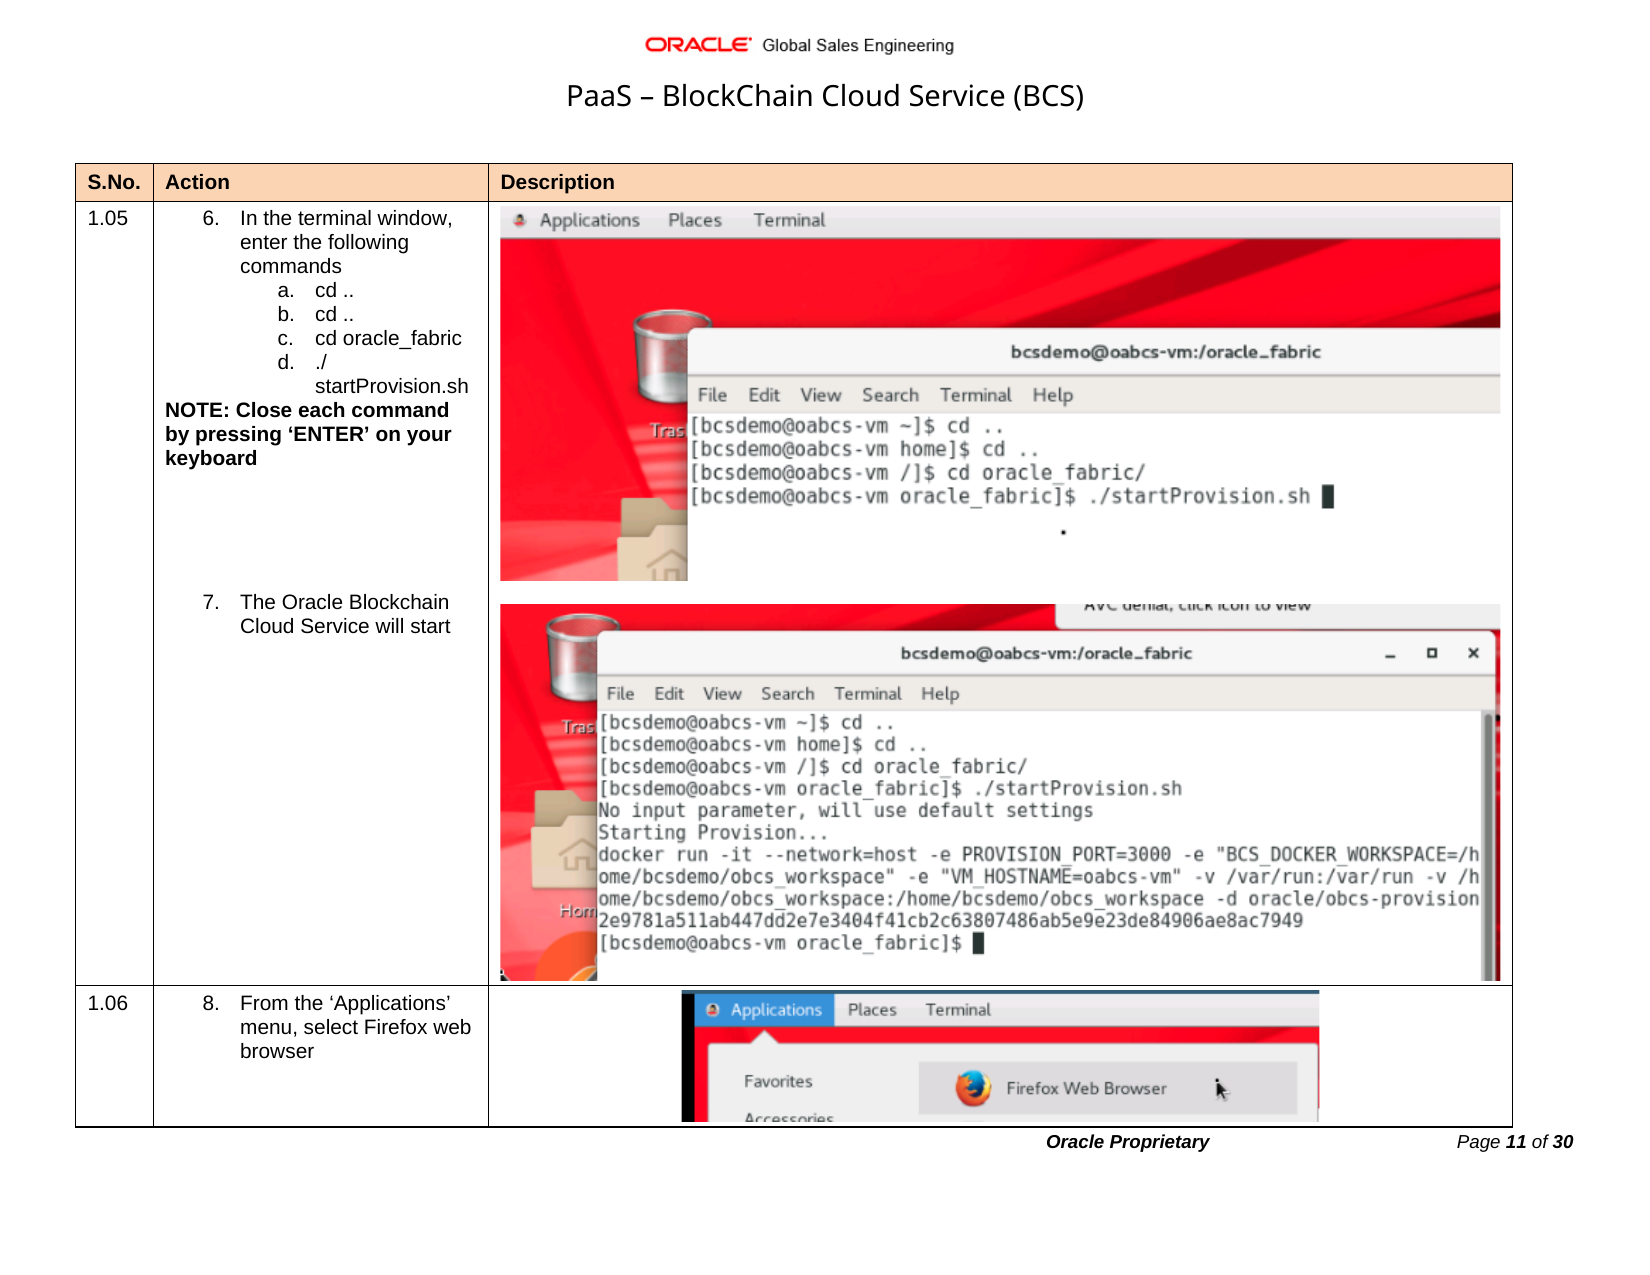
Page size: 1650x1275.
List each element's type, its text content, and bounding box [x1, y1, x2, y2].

table_cell [489, 202, 1512, 985]
table_header S.No. [76, 164, 153, 201]
table_cell 1.05 [76, 202, 153, 985]
picture [500, 604, 1501, 981]
table_cell In the terminal window, enter the following commands cd .. cd .. cd oracle_fabric ./startProvision.sh NOTE: Close each command by pressing ‘ENTER’ on your keyboard The Oracle Blockchain Cloud Service will start [154, 202, 488, 985]
table_header Description [489, 164, 1512, 201]
picture [641, 31, 961, 67]
table_cell [489, 986, 1512, 1126]
table_cell 1.06 [76, 986, 153, 1126]
picture [500, 206, 1501, 581]
picture [681, 990, 1320, 1122]
table_header Action [154, 164, 488, 201]
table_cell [154, 986, 488, 1126]
